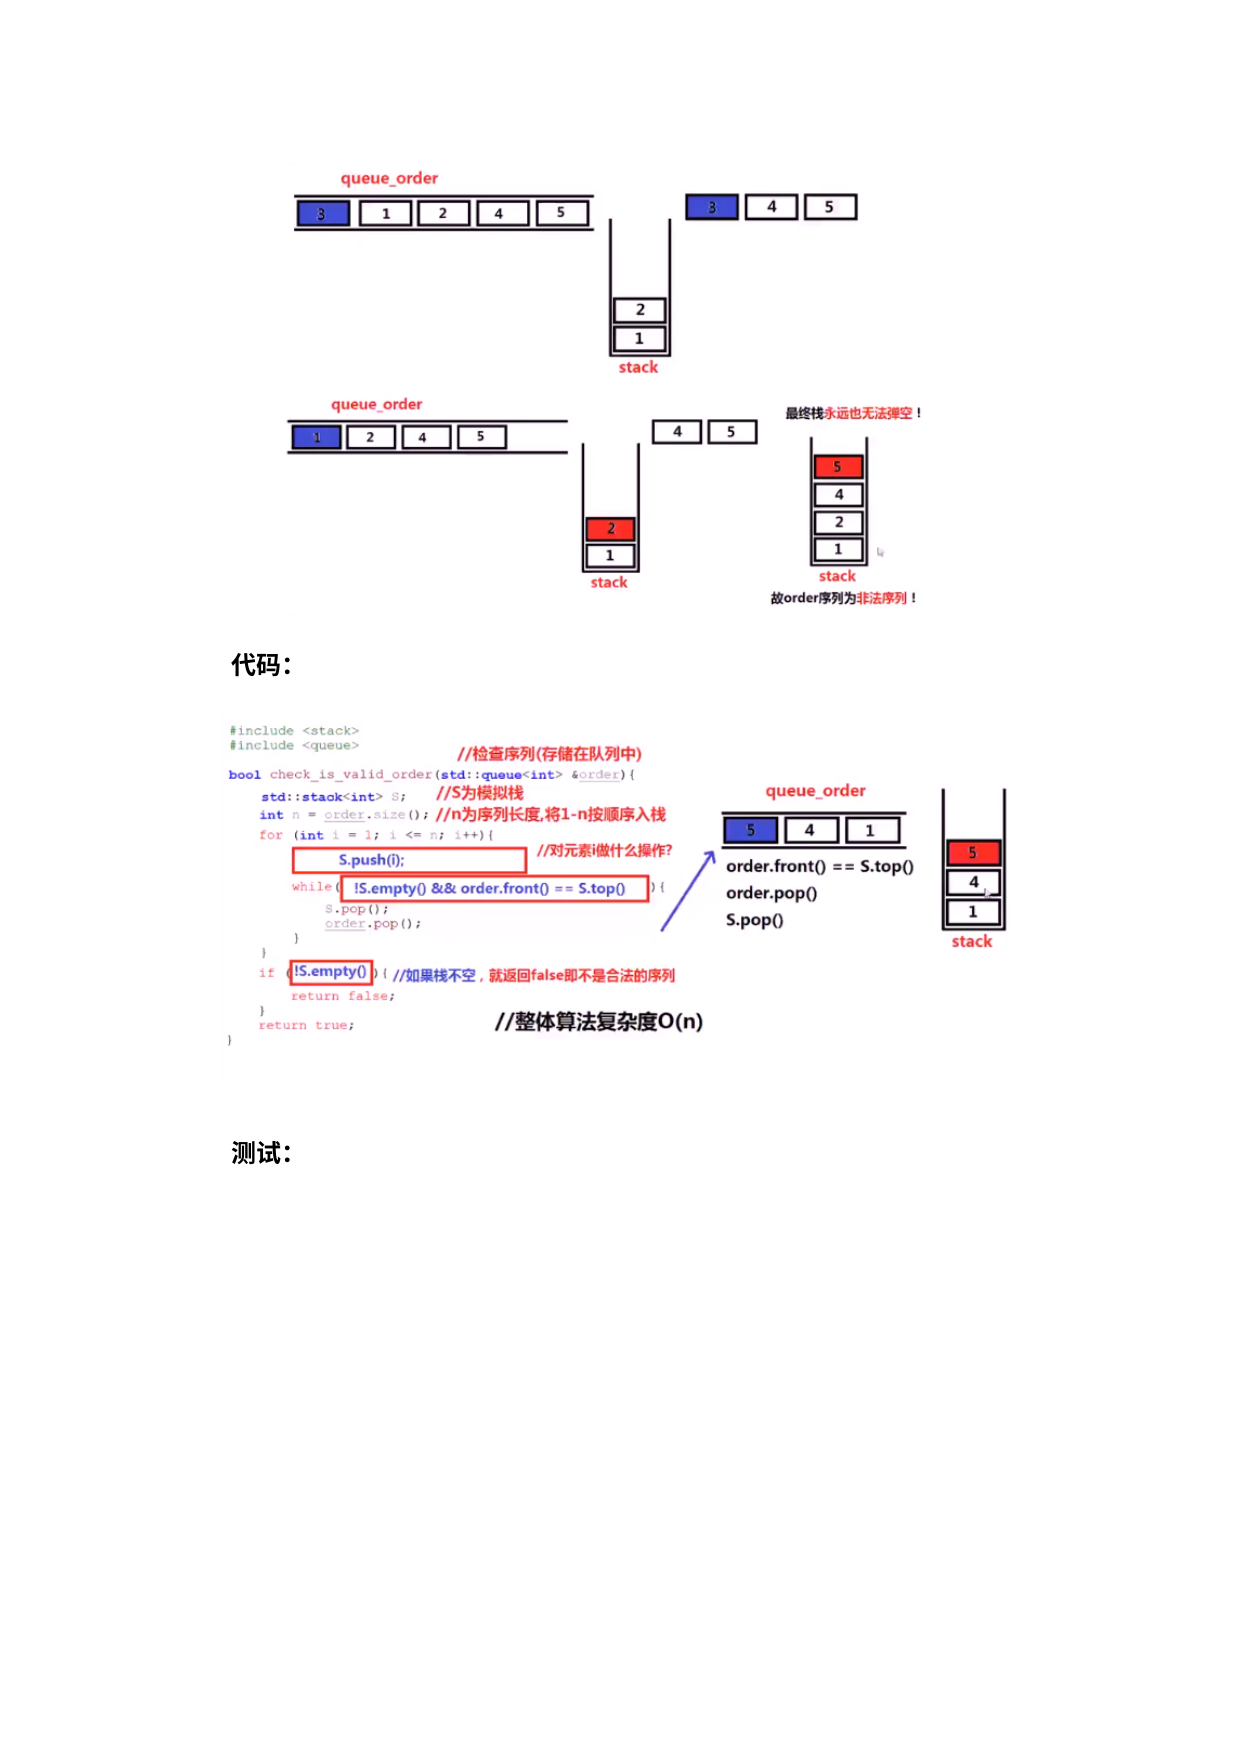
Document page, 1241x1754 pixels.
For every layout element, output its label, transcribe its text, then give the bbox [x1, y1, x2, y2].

picture [278, 162, 962, 617]
picture [217, 714, 1024, 1079]
text 测试： [187, 1119, 1053, 1184]
text 代码： [187, 631, 1053, 696]
